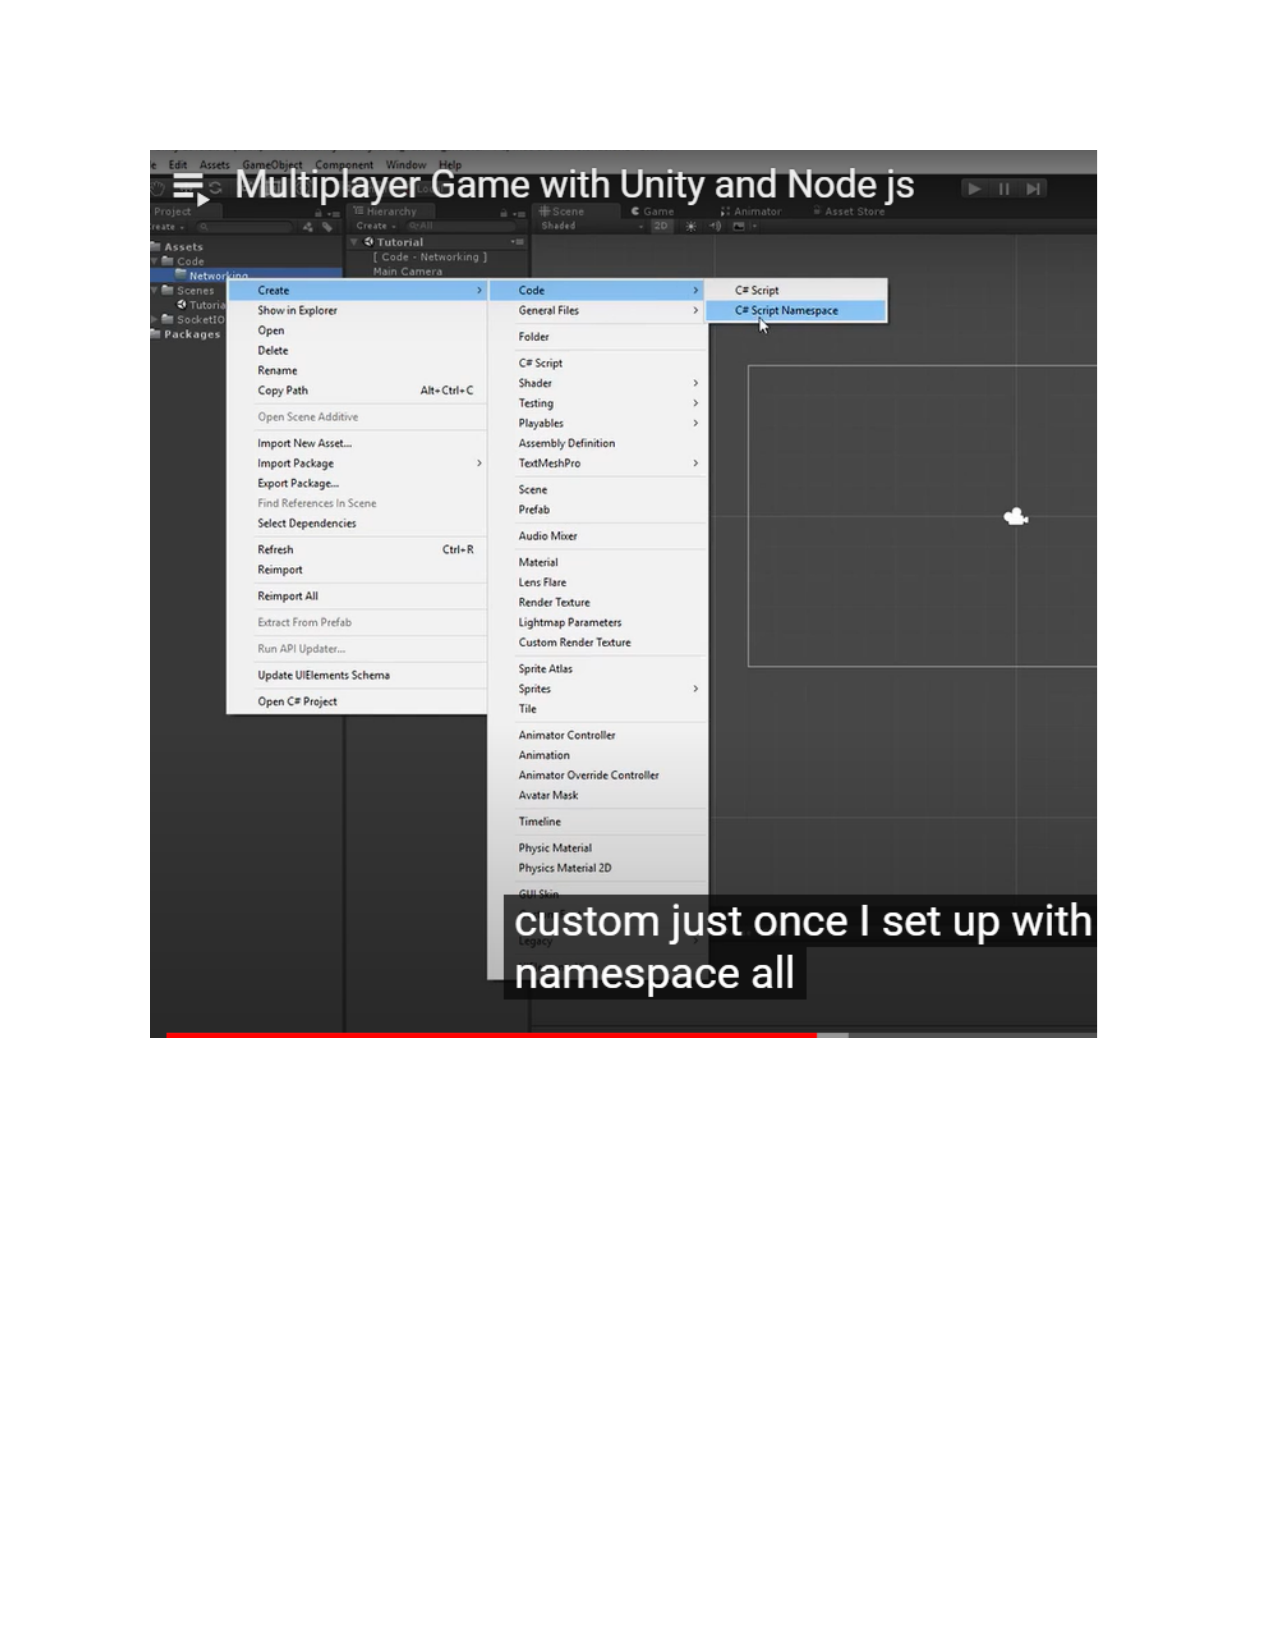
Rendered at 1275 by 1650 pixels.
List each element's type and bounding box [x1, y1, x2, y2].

picture [150, 150, 1098, 1038]
